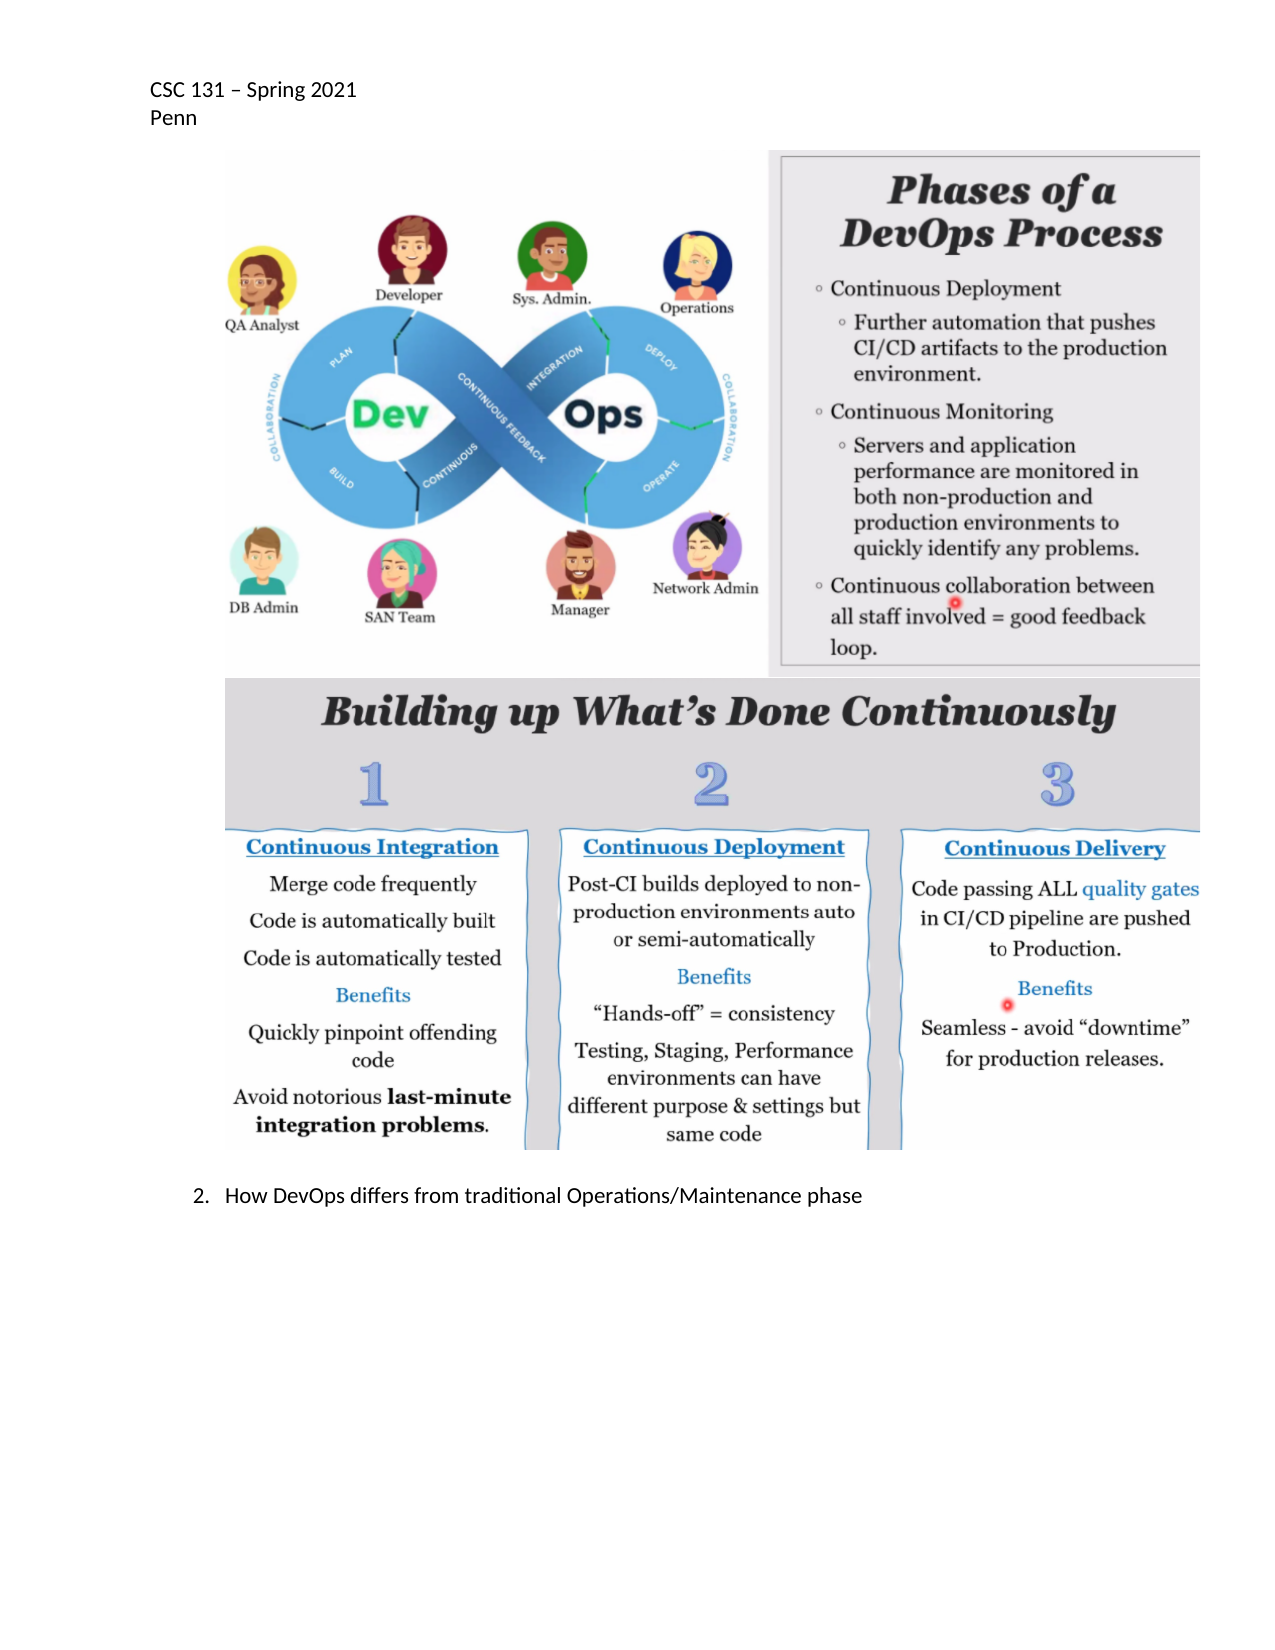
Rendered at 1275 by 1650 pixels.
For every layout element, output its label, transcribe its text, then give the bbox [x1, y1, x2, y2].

list How DevOps differs from traditional Operations/Maintenance phase [187, 1182, 1125, 1209]
picture [225, 678, 1200, 1150]
picture [225, 150, 1200, 677]
